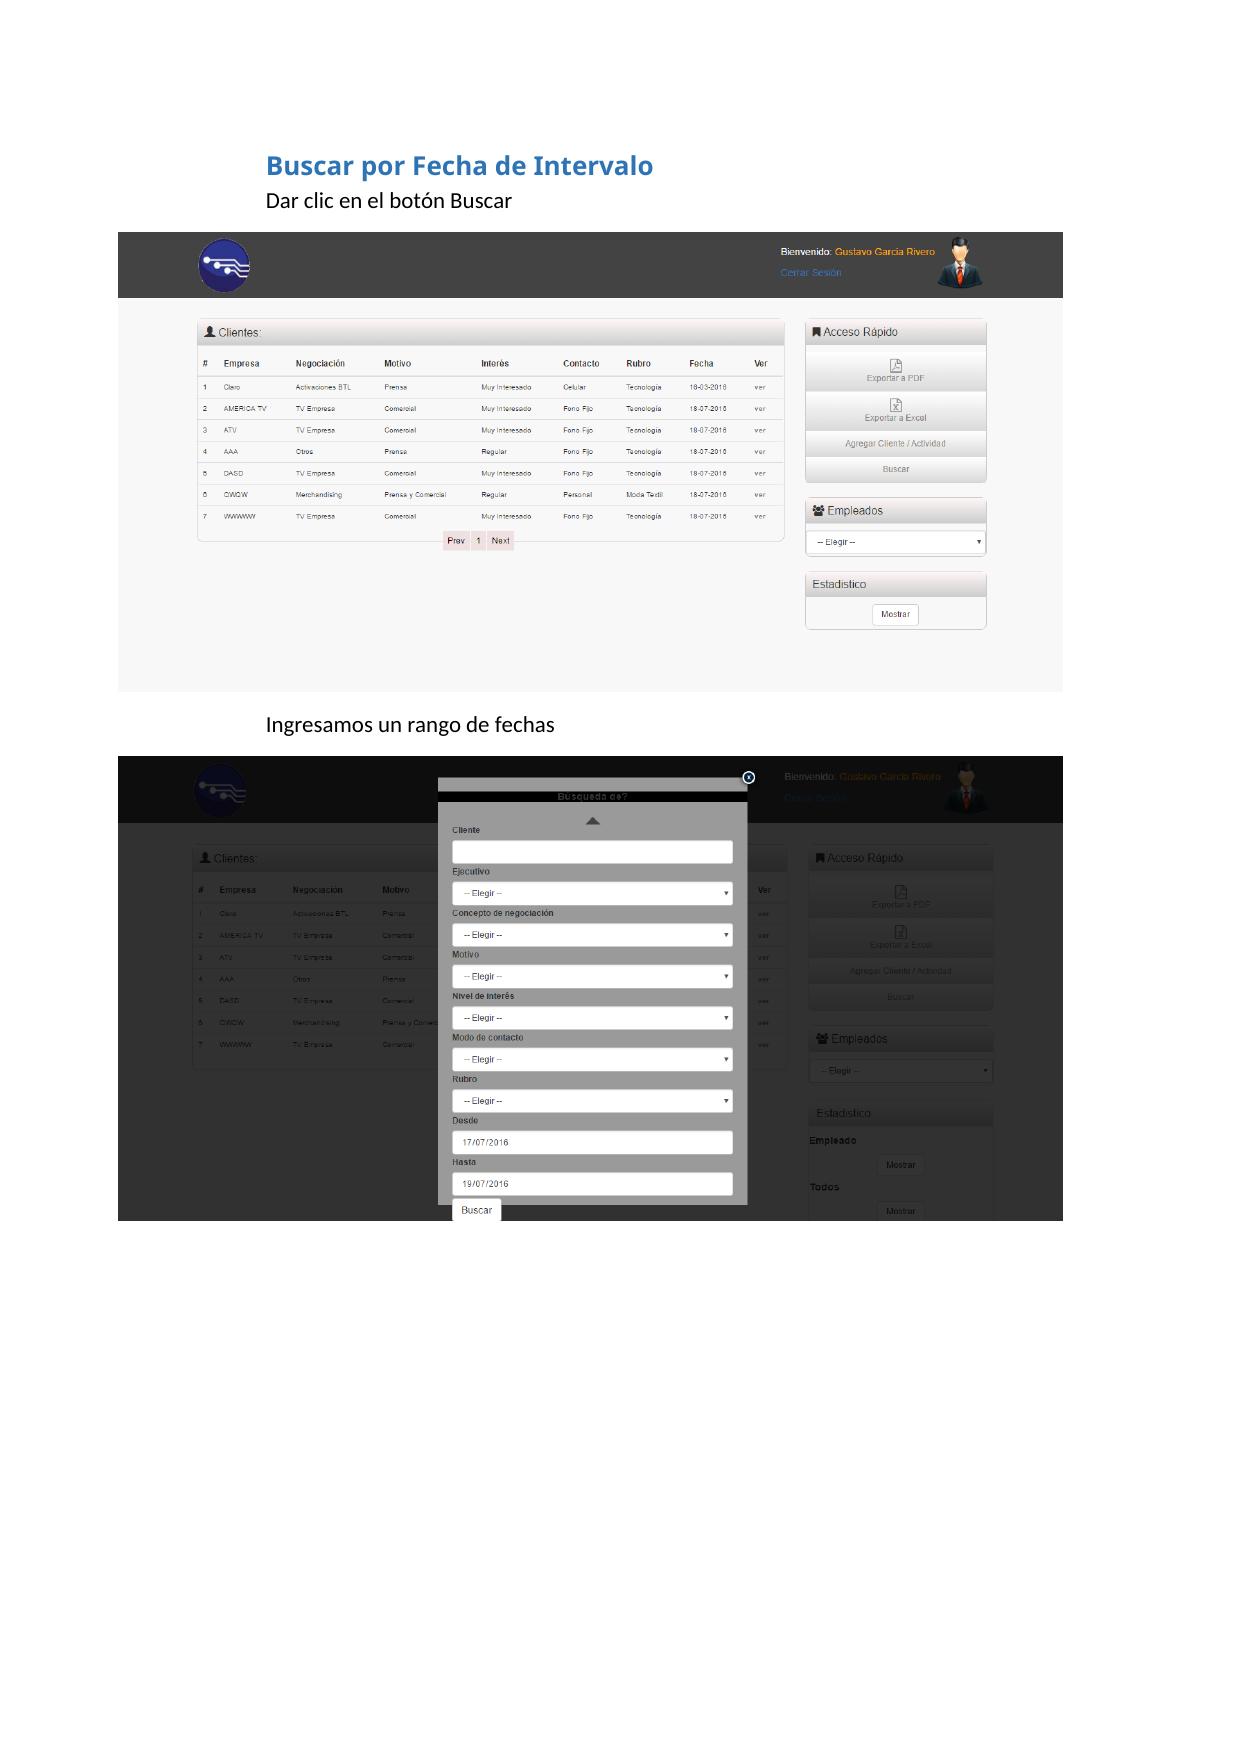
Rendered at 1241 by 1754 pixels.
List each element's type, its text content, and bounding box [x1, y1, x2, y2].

picture [118, 756, 1063, 1221]
picture [118, 232, 1063, 692]
text Dar clic en el botón Buscar [266, 186, 1063, 214]
text Ingresamos un rango de fechas [118, 710, 1063, 738]
subtitle Buscar por Fecha de Intervalo [192, 148, 1063, 183]
